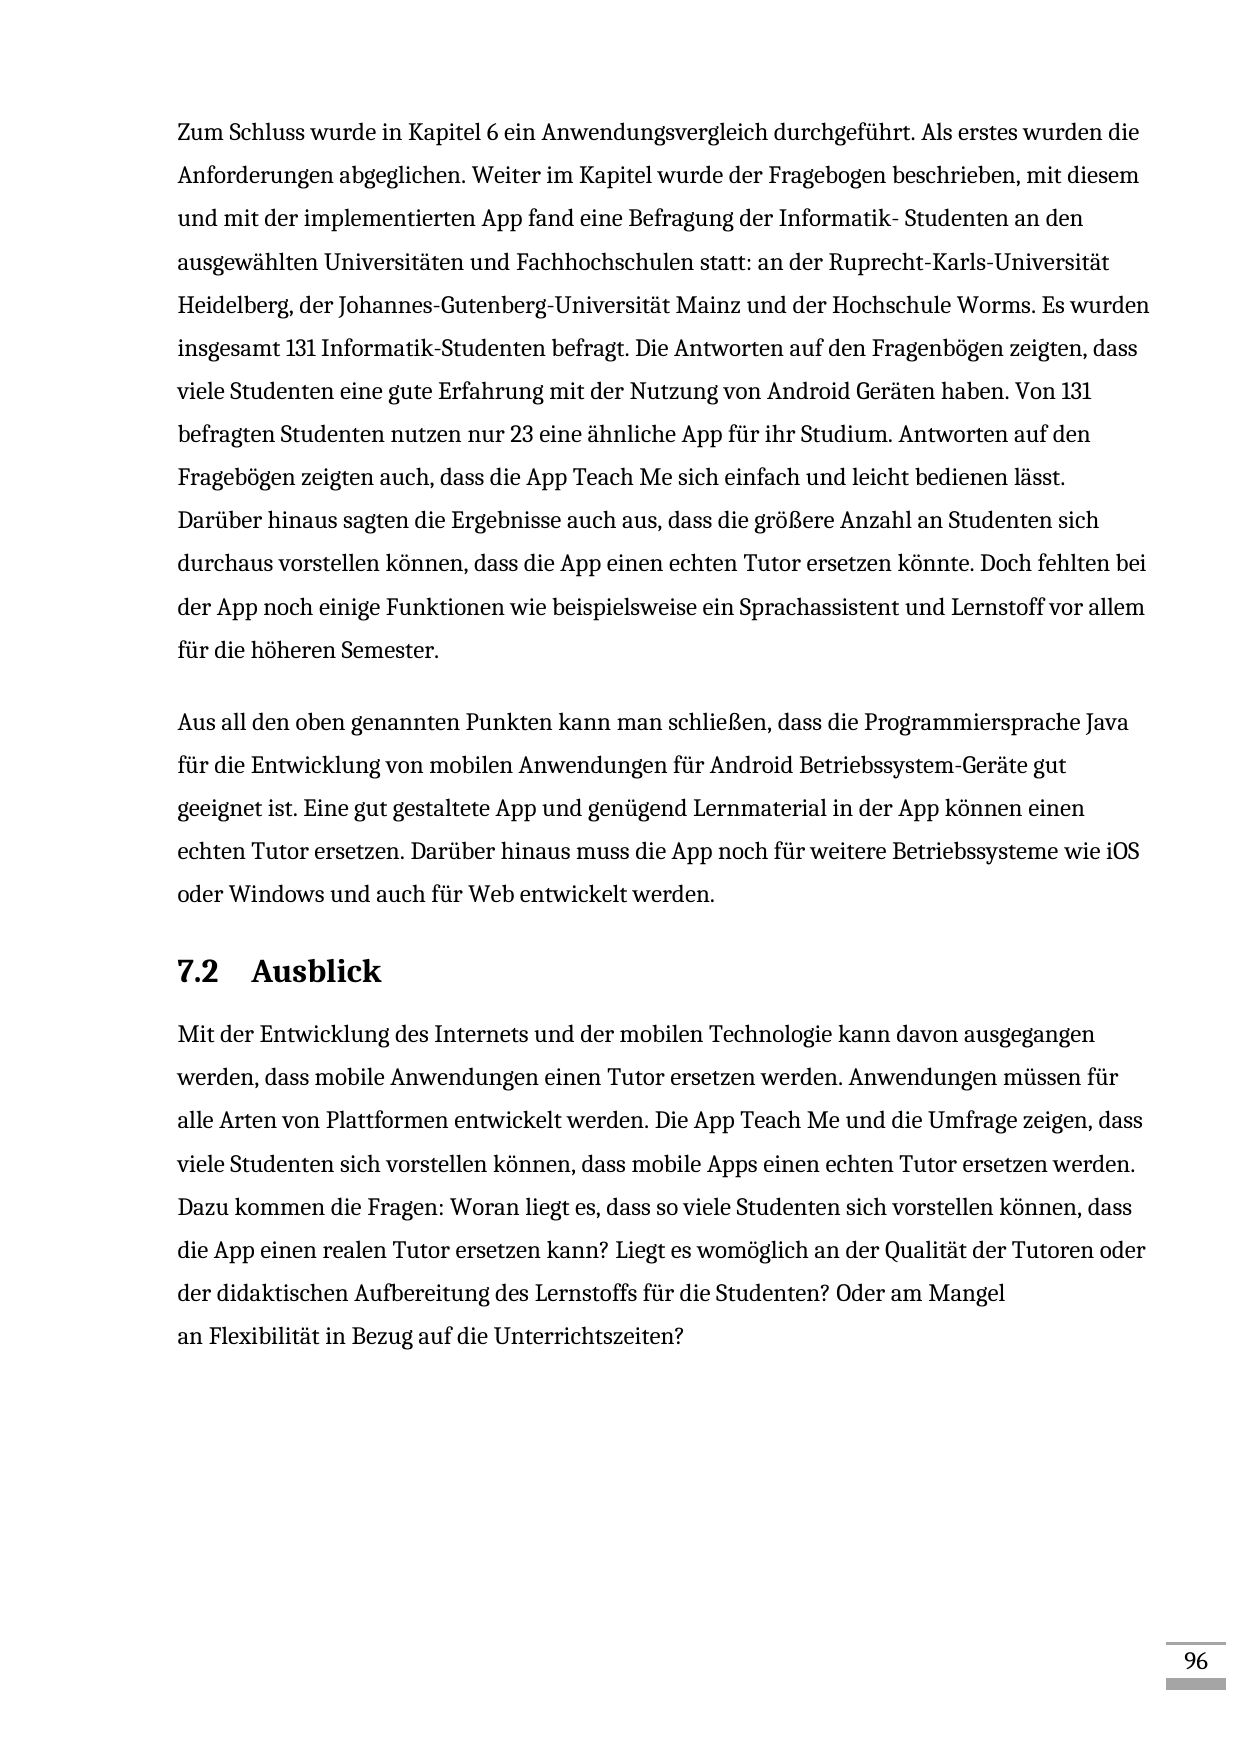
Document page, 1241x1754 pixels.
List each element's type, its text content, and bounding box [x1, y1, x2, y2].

text Mit der Entwicklung des Internets und der mobilen Technologie kann davon ausgegangen werden, dass mobile Anwendungen einen Tutor ersetzen werden. Anwendungen müssen für alle Arten von Plattformen entwickelt werden. Die App Teach Me und die Umfrage zeigen, dass viele Studenten sich vorstellen können, dass mobile Apps einen echten Tutor ersetzen werden. Dazu kommen die Fragen: Woran liegt es, dass so viele Studenten sich vorstellen können, dass die App einen realen Tutor ersetzen kann? Liegt es womöglich an der Qualität der Tutoren oder der didaktischen Aufbereitung des Lernstoffs für die Studenten? Oder am Mangel an Flexibilität in Bezug auf die Unterrichtszeiten? [177, 1020, 1152, 1351]
text Zum Schluss wurde in Kapitel 6 ein Anwendungsvergleich durchgeführt. Als erstes wurden die Anforderungen abgeglichen. Weiter im Kapitel wurde der Fragebogen beschrieben, mit diesem und mit der implementierten App fand eine Befragung der Informatik- Studenten an den ausgewählten Universitäten und Fachhochschulen statt: an der Ruprecht-Karls-Universität Heidelberg, der Johannes-Gutenberg-Universität Mainz und der Hochschule Worms. Es wurden insgesamt 131 Informatik-Studenten befragt. Die Antworten auf den Fragenbögen zeigten, dass viele Studenten eine gute Erfahrung mit der Nutzung von Android Geräten haben. Von 131 befragten Studenten nutzen nur 23 eine ähnliche App für ihr Studium. Antworten auf den Fragebögen zeigten auch, dass die App Teach Me sich einfach und leicht bedienen lässt. Darüber hinaus sagten die Ergebnisse auch aus, dass die größere Anzahl an Studenten sich durchaus vorstellen können, dass die App einen echten Tutor ersetzen könnte. Doch fehlten bei der App noch einige Funktionen wie beispielsweise ein Sprachassistent und Lernstoff vor allem für die höheren Semester. [177, 118, 1152, 664]
subtitle Ausblick [177, 953, 1152, 991]
text Aus all den oben genannten Punkten kann man schließen, dass die Programmiersprache Java für die Entwicklung von mobilen Anwendungen für Android Betriebssystem-Geräte gut geeignet ist. Eine gut gestaltete App und genügend Lernmaterial in der App können einen echten Tutor ersetzen. Darüber hinaus muss die App noch für weitere Betriebssysteme wie iOS oder Windows und auch für Web entwickelt werden. [177, 708, 1152, 909]
